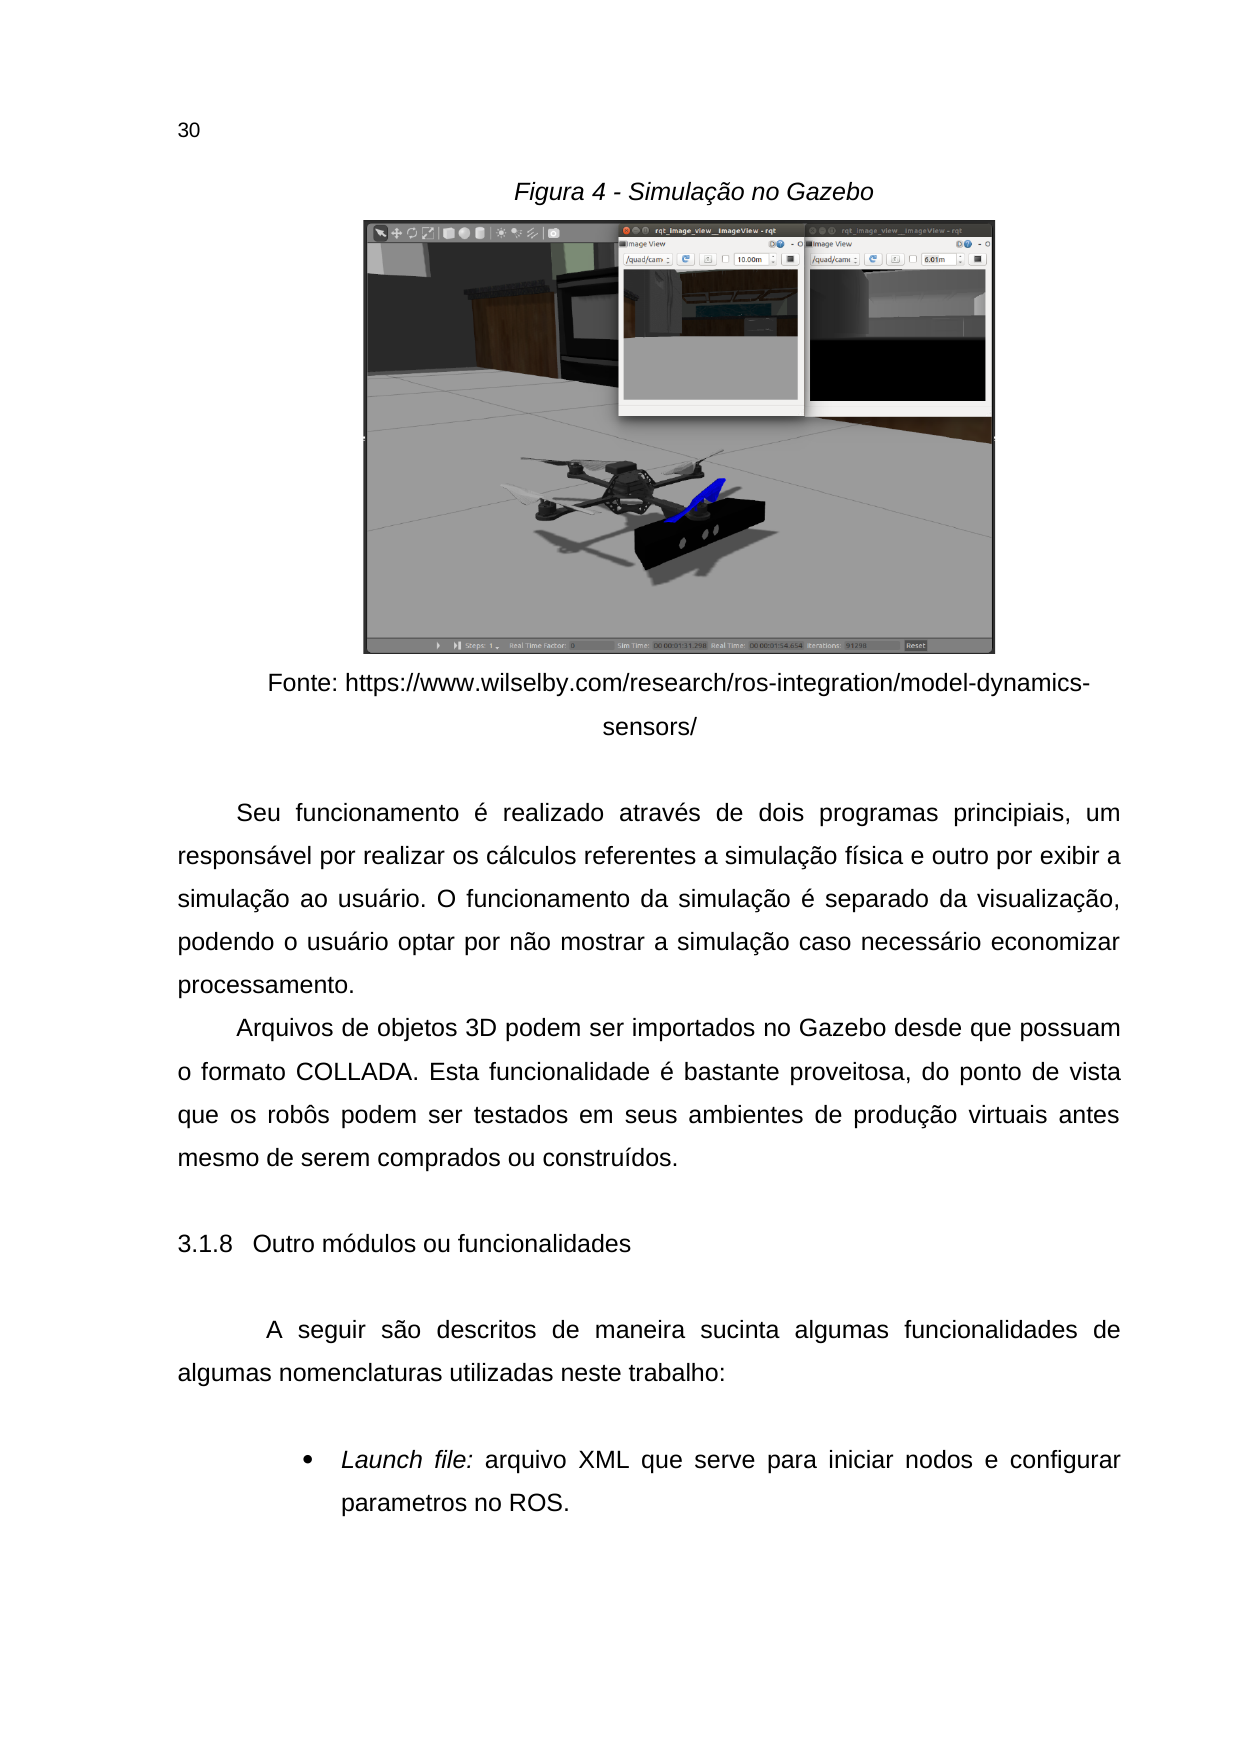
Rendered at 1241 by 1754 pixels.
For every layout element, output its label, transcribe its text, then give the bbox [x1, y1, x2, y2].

list Launch file: arquivo XML que serve para iniciar nodos e configurar parametros no ROS. [303, 1444, 1122, 1517]
text Fonte: https://www.wilselby.com/research/ros-integration/model-dynamics-sensors/ [177, 668, 1122, 740]
text Seu funcionamento é realizado através de dois programas principiais, um responsável por realizar os cálculos referentes a simulação física e outro por exibir a simulação ao usuário. O funcionamento da simulação é separado da visualização, podendo o usuário optar por não mostrar a simulação caso necessário economizar processamento. [177, 798, 1122, 999]
subtitle Outro módulos ou funcionalidades [177, 1229, 1122, 1258]
text Arquivos de objetos 3D podem ser importados no Gazebo desde que possuam o formato COLLADA. Esta funcionalidade é bastante proveitosa, do ponto de vista que os robôs podem ser testados em seus ambientes de produção virtuais antes mesmo de serem comprados ou construídos. [177, 1013, 1122, 1171]
text Figura 4 - Simulação no Gazebo [177, 177, 1122, 206]
picture [363, 220, 996, 654]
text A seguir são descritos de maneira sucinta algumas funcionalidades de algumas nomenclaturas utilizadas neste trabalho: [177, 1315, 1122, 1387]
